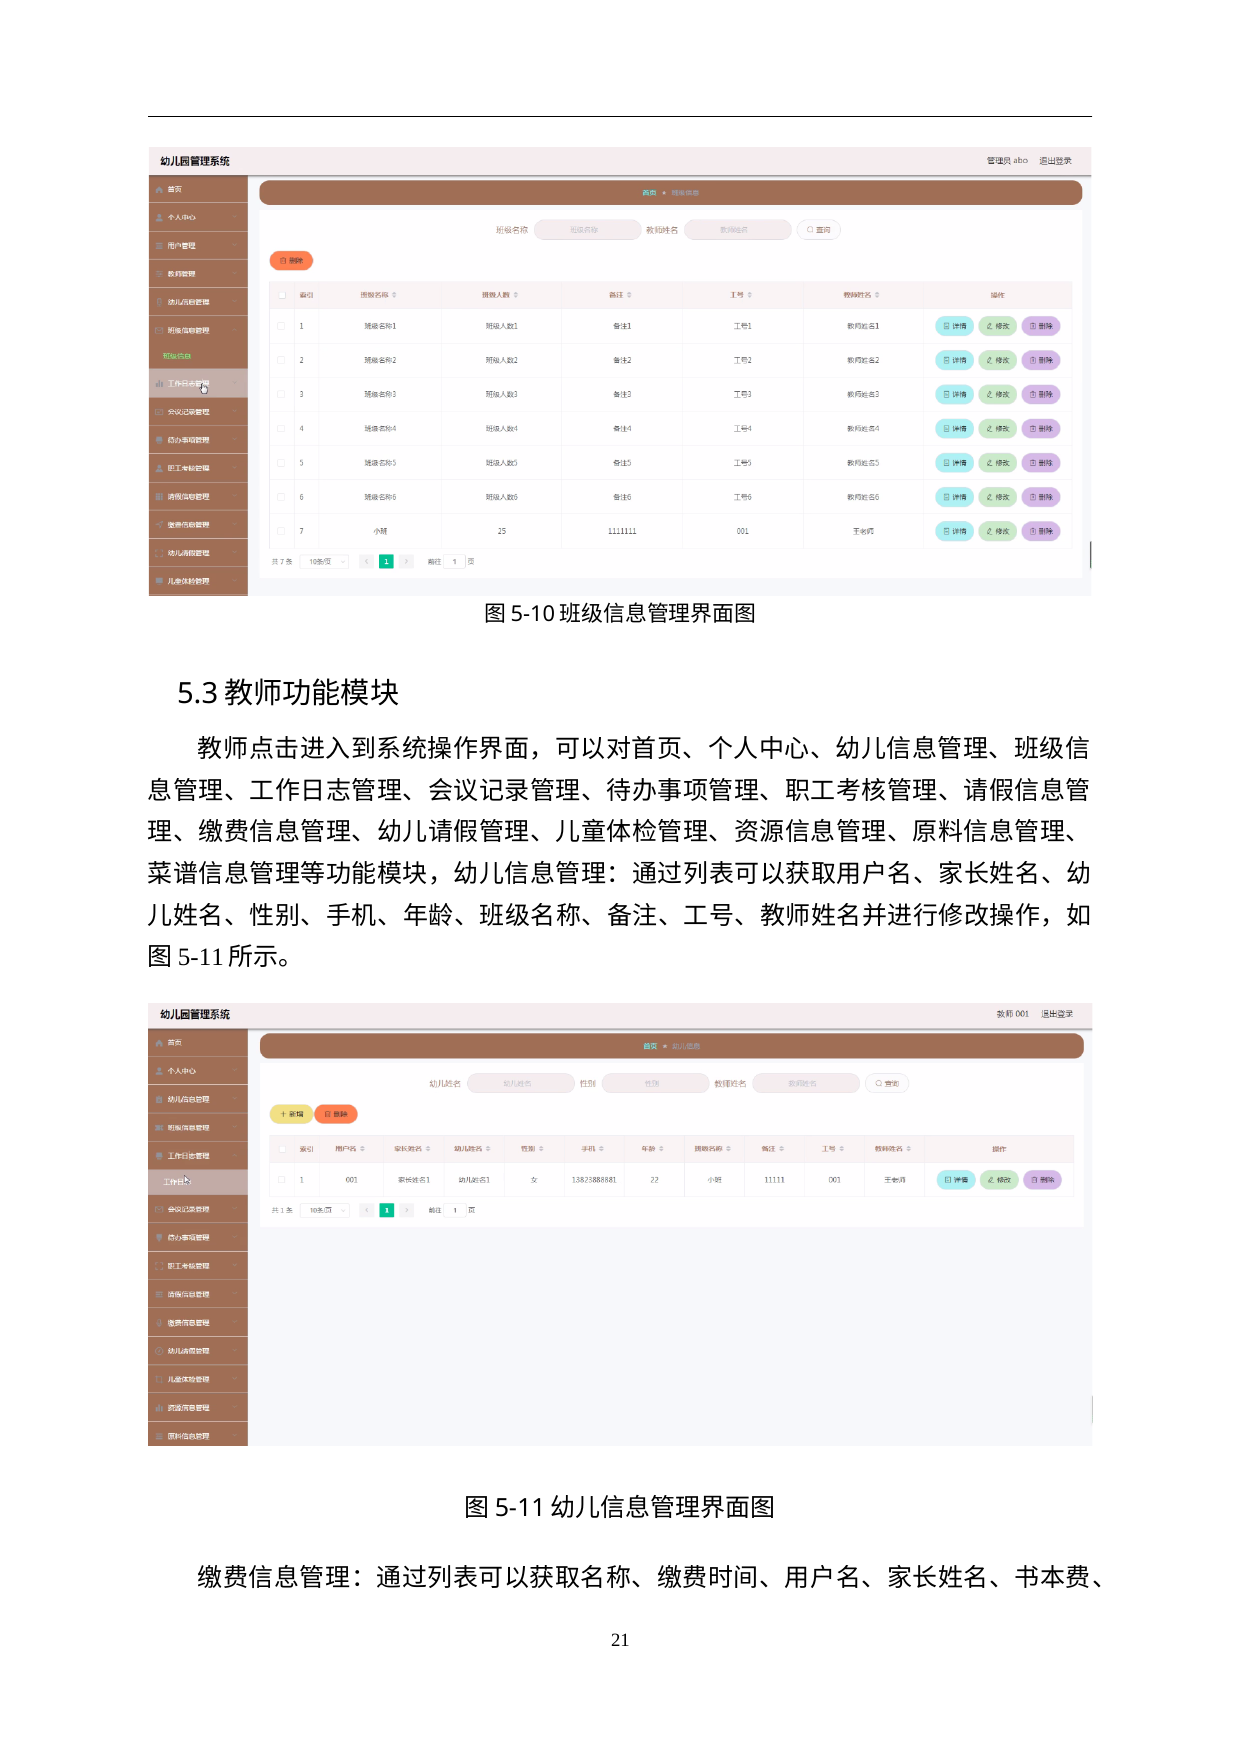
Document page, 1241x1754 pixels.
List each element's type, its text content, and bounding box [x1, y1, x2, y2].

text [148, 1553, 1092, 1595]
text 图5-11幼儿信息管理界面图 [148, 1487, 1092, 1523]
text 图5-10班级信息管理界面图 [148, 596, 1092, 628]
subtitle 5.3教师功能模块 [148, 670, 1092, 712]
picture [148, 1003, 1093, 1446]
text 教师点击进入到系统操作界面，可以对首页、个人中心、幼儿信息管理、班级信息管理、工作日志管理、会议记录管理、待办事项管理、职工考核管理、请假信息管理、缴费信息管理、幼儿请假管理、儿童体检管理、资源信息管理、原料信息管理、菜谱信息管理等功能模块，幼儿信息管理：通过列表可以获取用户名、家长姓名、幼儿姓名、性别、手机、年龄、班级名称、备注、工号、教师姓名并进行修改操作，如图5-11所示。 [148, 724, 1092, 974]
picture [148, 147, 1092, 596]
